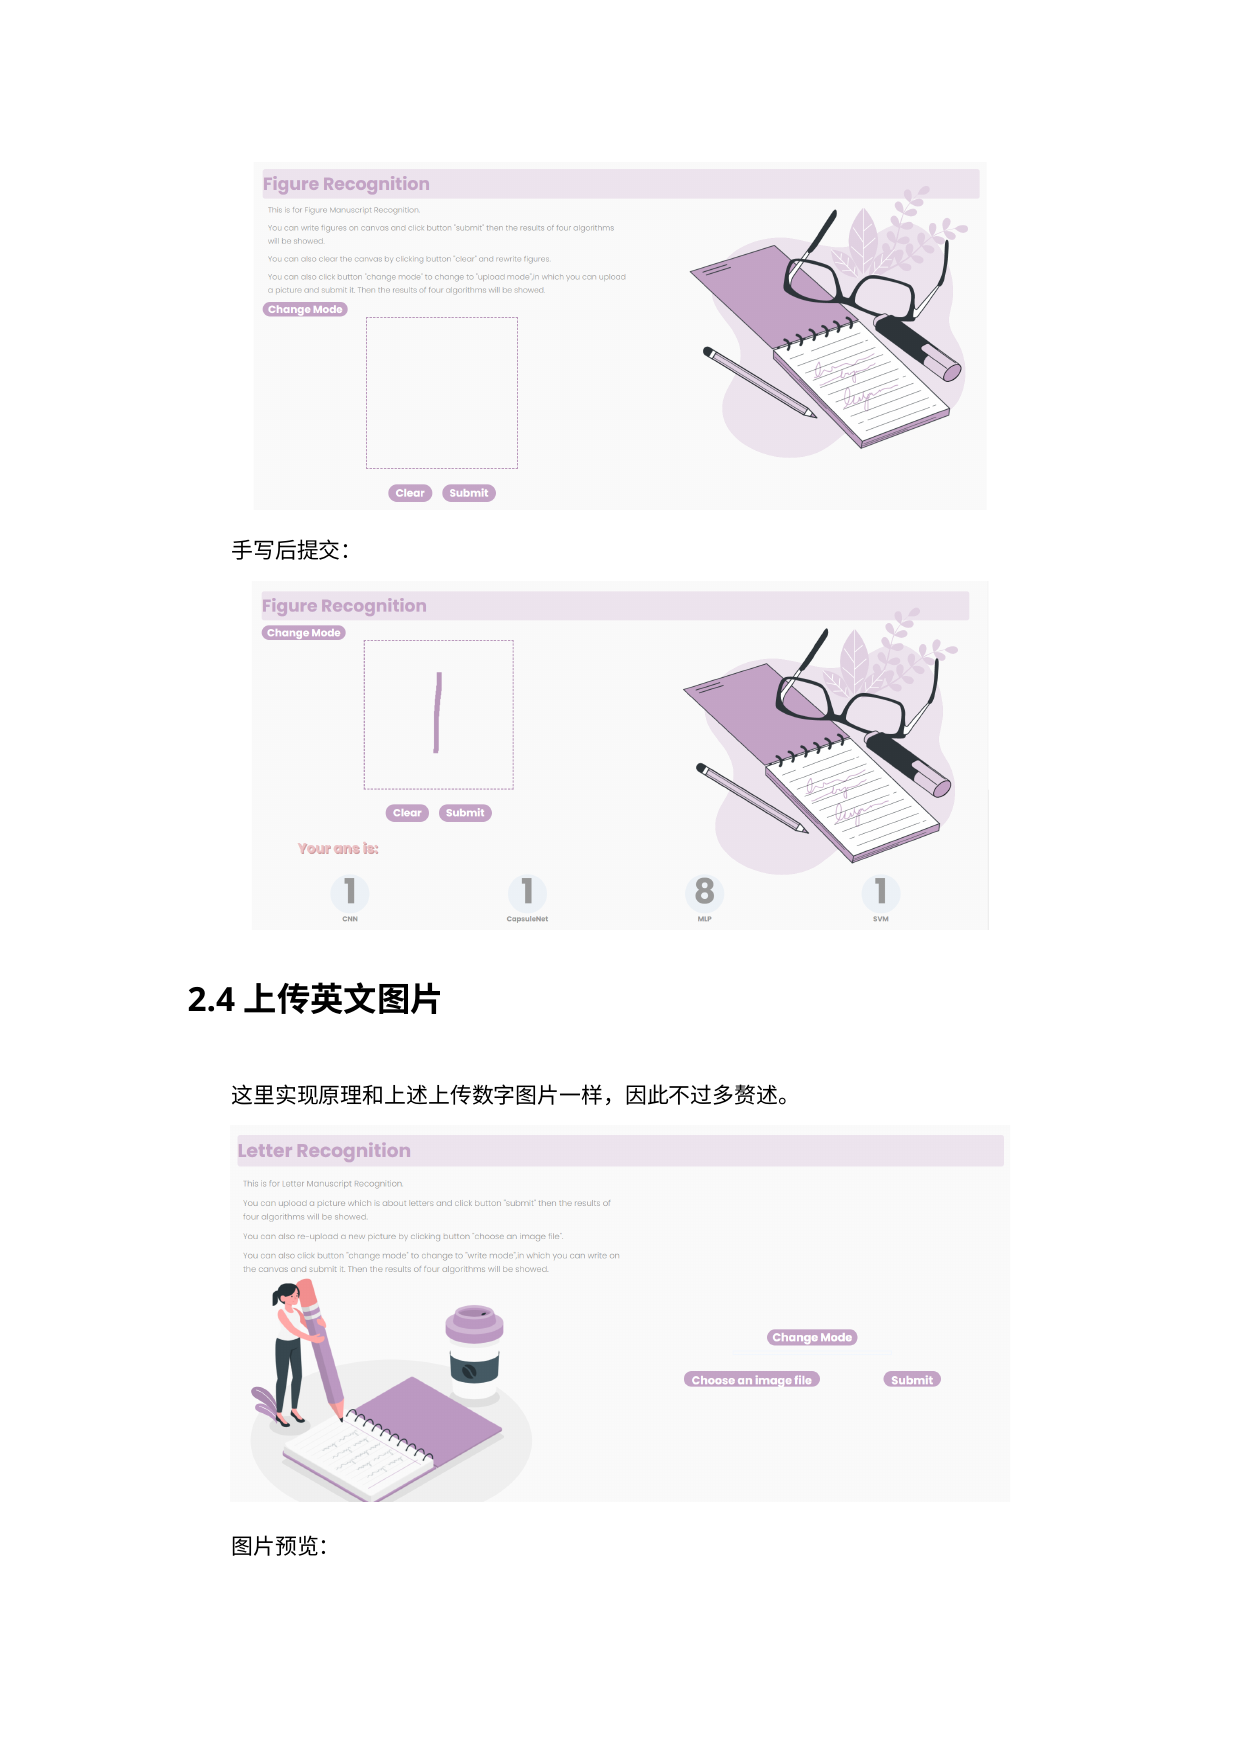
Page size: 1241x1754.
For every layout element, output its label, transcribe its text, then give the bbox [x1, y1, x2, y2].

subtitle 2.4 上传英文图片 [187, 964, 1053, 1029]
picture [251, 581, 989, 930]
text 这里实现原理和上述上传数字图片一样，因此不过多赘述。 [187, 1077, 1053, 1110]
text 手写后提交： [187, 533, 1053, 565]
picture [253, 162, 987, 510]
picture [230, 1125, 1011, 1502]
text 图片预览： [187, 1529, 1053, 1561]
